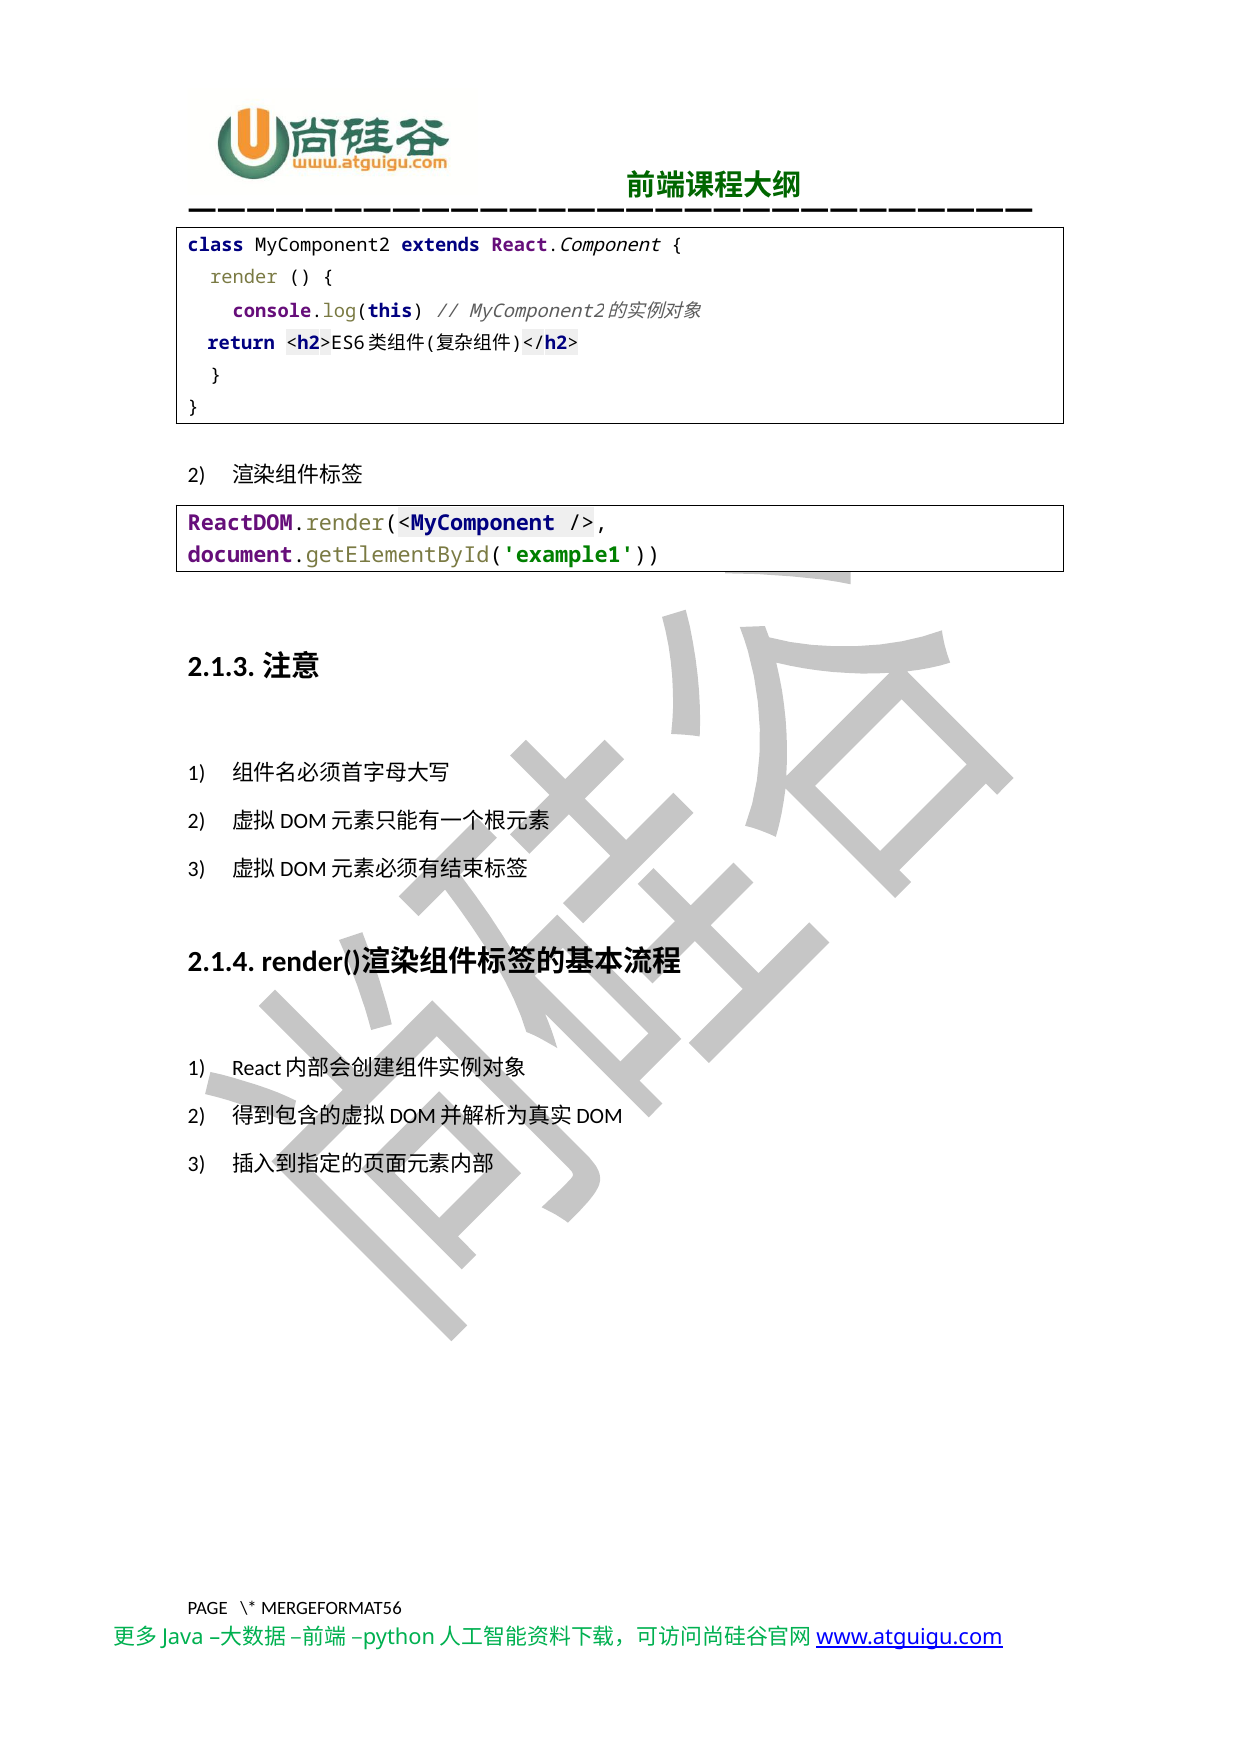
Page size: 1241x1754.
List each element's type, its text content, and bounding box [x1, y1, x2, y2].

list 组件名必须首字母大写 [187, 754, 1053, 787]
list 虚拟DOM元素只能有一个根元素 [187, 802, 1053, 835]
list 得到包含的虚拟DOM并解析为真实DOM [187, 1097, 1053, 1130]
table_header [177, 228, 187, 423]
subtitle 2.1.4. render()渲染组件标签的基本流程 [187, 926, 1053, 991]
list 插入到指定的页面元素内部 [187, 1146, 1053, 1178]
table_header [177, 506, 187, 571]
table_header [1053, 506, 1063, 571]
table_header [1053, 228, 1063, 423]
list 渲染组件标签 [187, 456, 1053, 489]
subtitle 2.1.3. 注意 [187, 631, 1053, 696]
list React内部会创建组件实例对象 [187, 1049, 1053, 1082]
list 虚拟DOM元素必须有结束标签 [187, 851, 1053, 883]
picture [187, 88, 479, 195]
